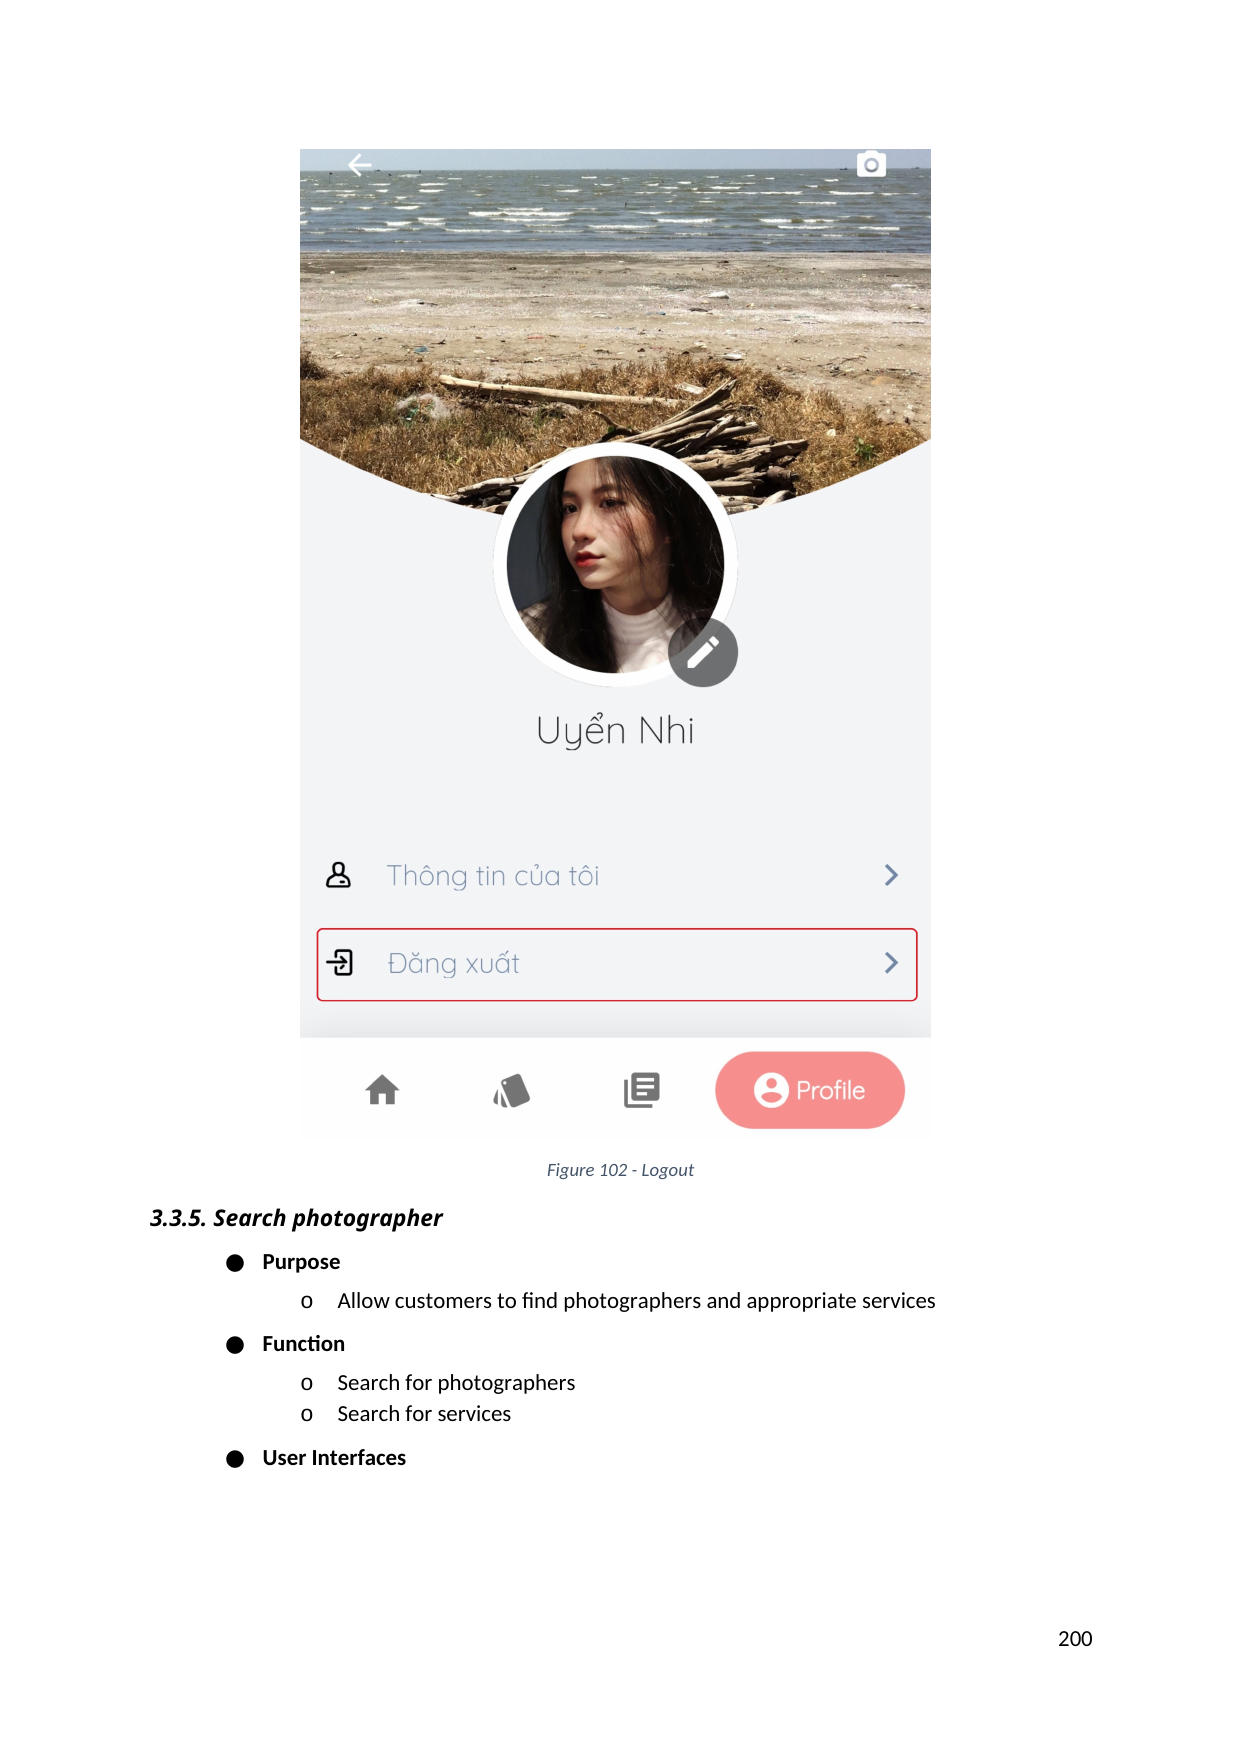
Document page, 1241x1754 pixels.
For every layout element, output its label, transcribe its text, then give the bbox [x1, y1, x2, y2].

list User Interfaces [225, 1431, 1093, 1478]
list Allow customers to find photographers and appropriate services [300, 1286, 1093, 1315]
text Figure 102 - Logout [150, 1158, 1093, 1181]
list Function [225, 1317, 1093, 1364]
list Search for services [300, 1399, 1093, 1429]
subtitle 3.3.5. Search photographer [150, 1201, 1093, 1233]
list Search for photographers [300, 1368, 1093, 1397]
list Purpose [225, 1235, 1093, 1282]
picture [300, 149, 931, 1139]
